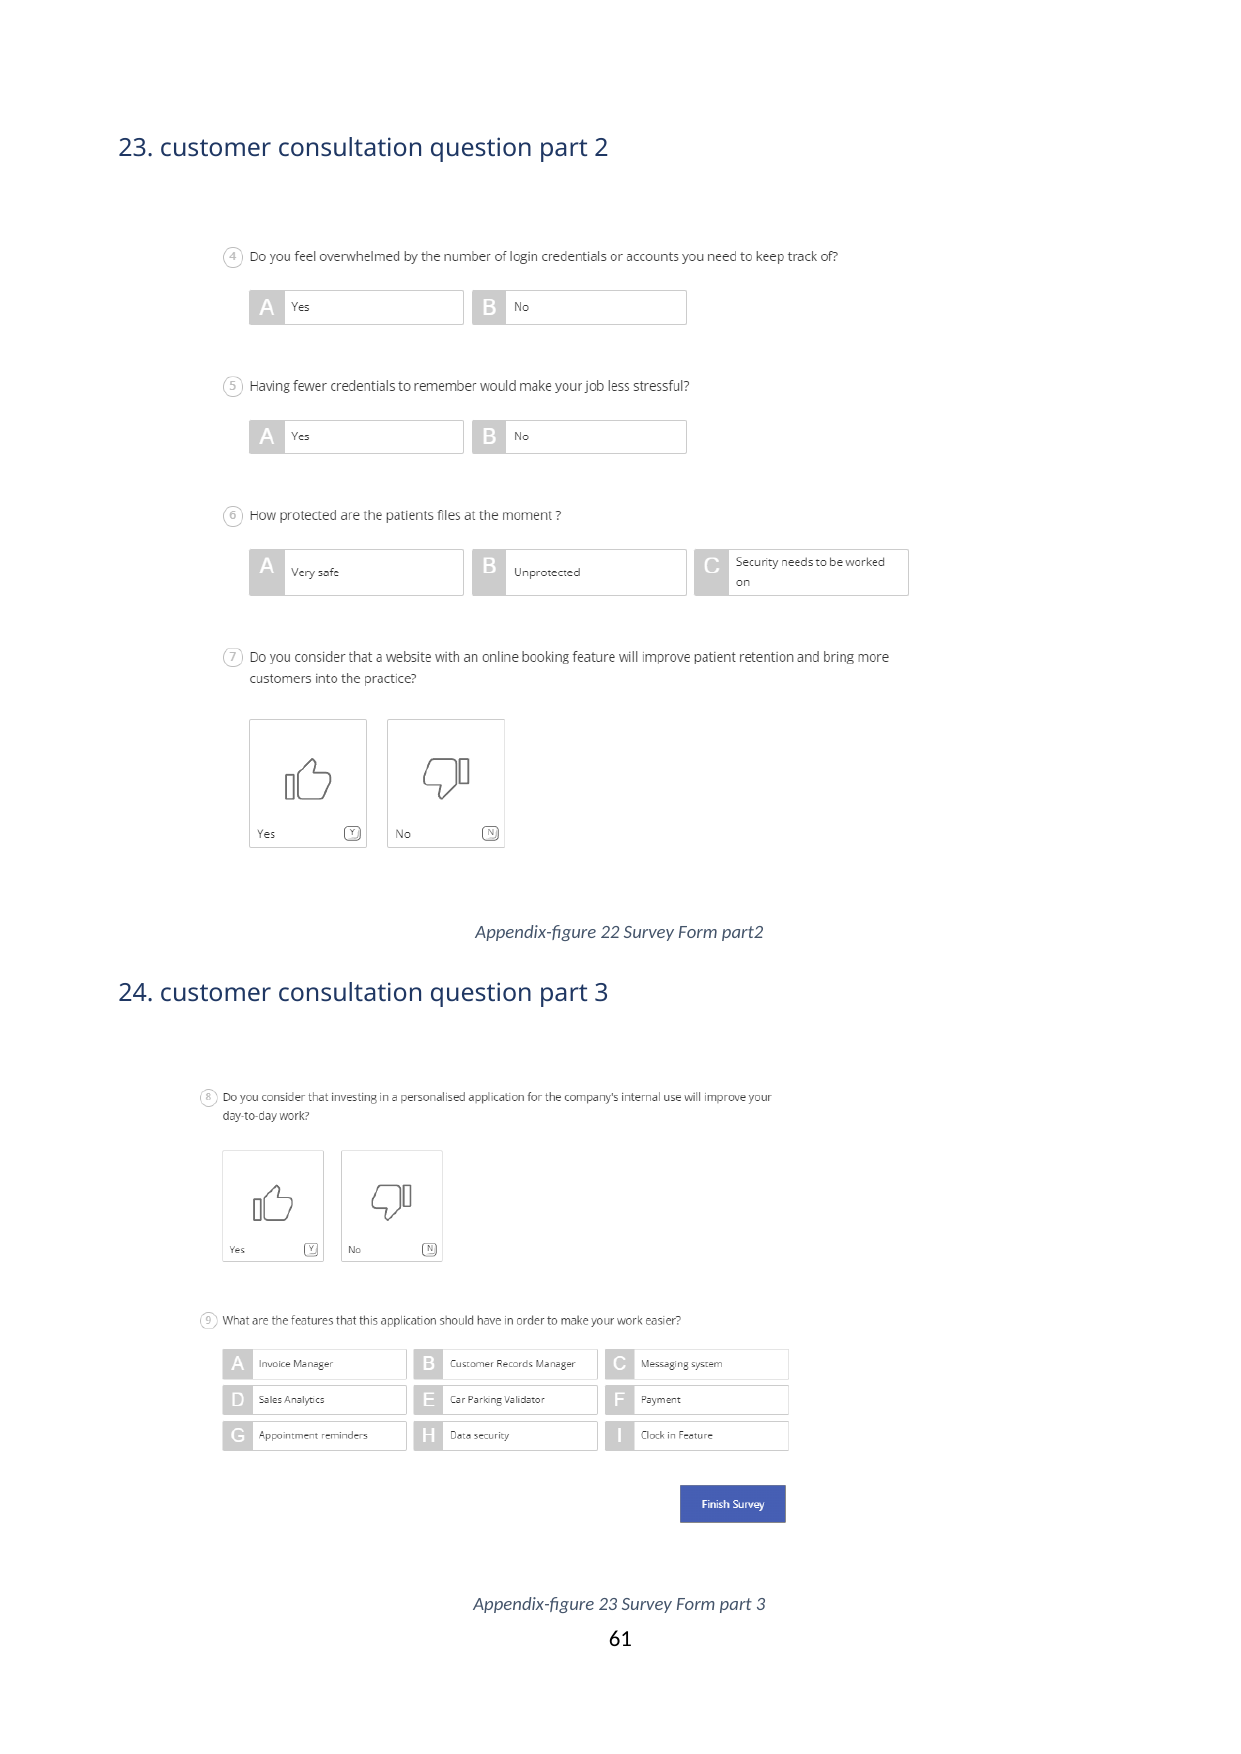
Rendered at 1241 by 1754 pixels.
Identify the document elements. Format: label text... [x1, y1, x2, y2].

text Appendix-figure 23 Survey Form part 3 [118, 1592, 1122, 1615]
text Appendix-figure 22 Survey Form part2 [118, 920, 1122, 943]
subtitle 24. customer consultation question part 3 [118, 975, 1122, 1009]
subtitle 23. customer consultation question part 2 [118, 130, 1122, 164]
picture [118, 1070, 1059, 1562]
picture [149, 225, 1091, 890]
